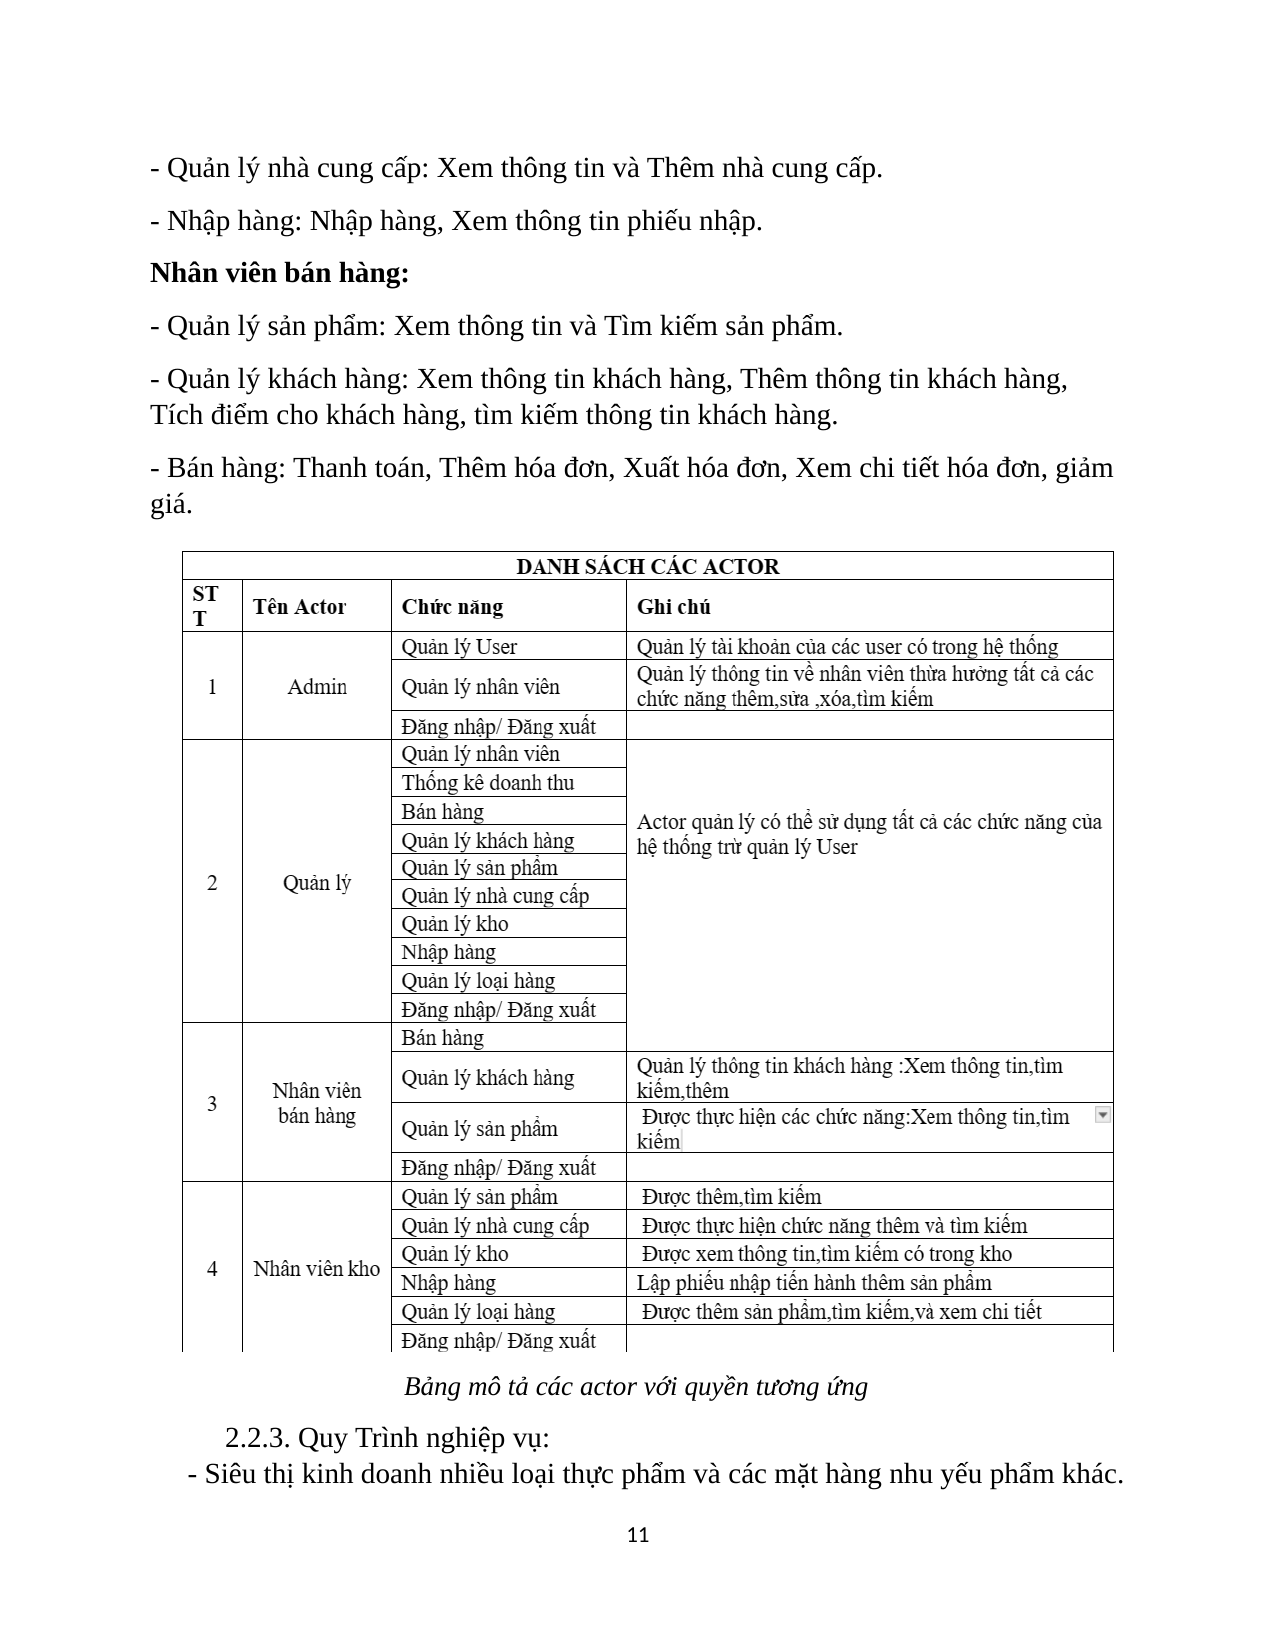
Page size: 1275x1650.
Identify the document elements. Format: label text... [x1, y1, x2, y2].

text - Bán hàng: Thanh toán, Thêm hóa đơn, Xuất hóa đơn, Xem chi tiết hóa đơn, giảm giá. [150, 450, 1125, 520]
text Bảng mô tả các actor với quyền tương ứng [150, 1370, 1125, 1401]
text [150, 308, 1125, 342]
text Nhân viên bán hàng: [150, 256, 1125, 289]
text - Nhập hàng: Nhập hàng, Xem thông tin phiếu nhập. [150, 203, 1125, 236]
list - Siêu thị kinh doanh nhiều loại thực phẩm và các mặt hàng nhu yếu phẩm khác. [187, 1456, 1125, 1490]
picture [151, 539, 1124, 1352]
subtitle 2.2.3. Quy Trình nghiệp vụ: [150, 1420, 1125, 1454]
text - Quản lý khách hàng: Xem thông tin khách hàng, Thêm thông tin khách hàng, Tích điểm cho khách hàng, tìm kiếm thông tin khách hàng. [150, 361, 1125, 431]
text - Quản lý nhà cung cấp: Xem thông tin và Thêm nhà cung cấp. [150, 150, 1125, 183]
